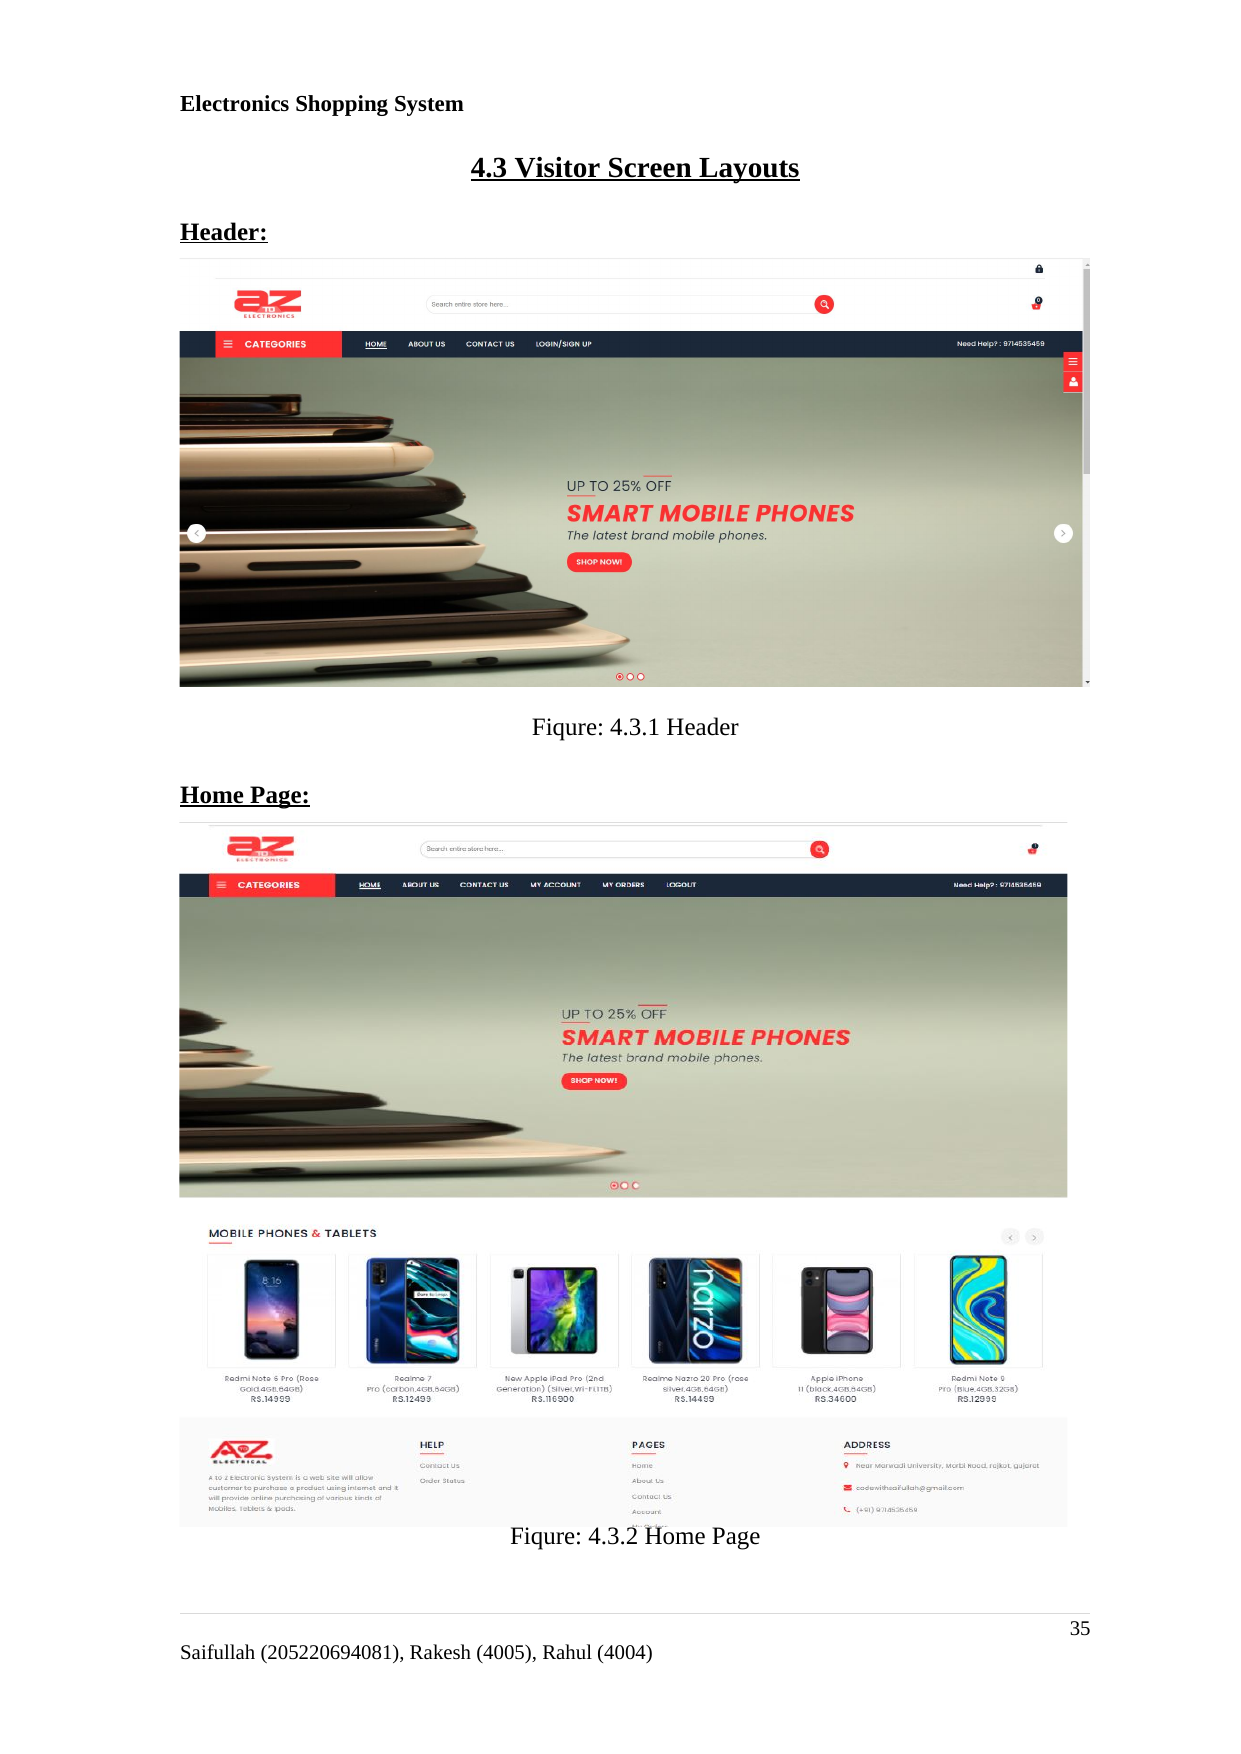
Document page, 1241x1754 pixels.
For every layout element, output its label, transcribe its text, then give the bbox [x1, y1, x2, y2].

text Fiqure: 4.3.1 Header [180, 712, 1090, 741]
text 4.3 Visitor Screen Layouts [180, 150, 1090, 183]
text Fiqure: 4.3.2 Home Page [180, 1521, 1090, 1550]
picture [179, 817, 1068, 1527]
picture [179, 257, 1090, 687]
text Header: [180, 217, 1090, 246]
text Home Page: [180, 780, 1090, 809]
